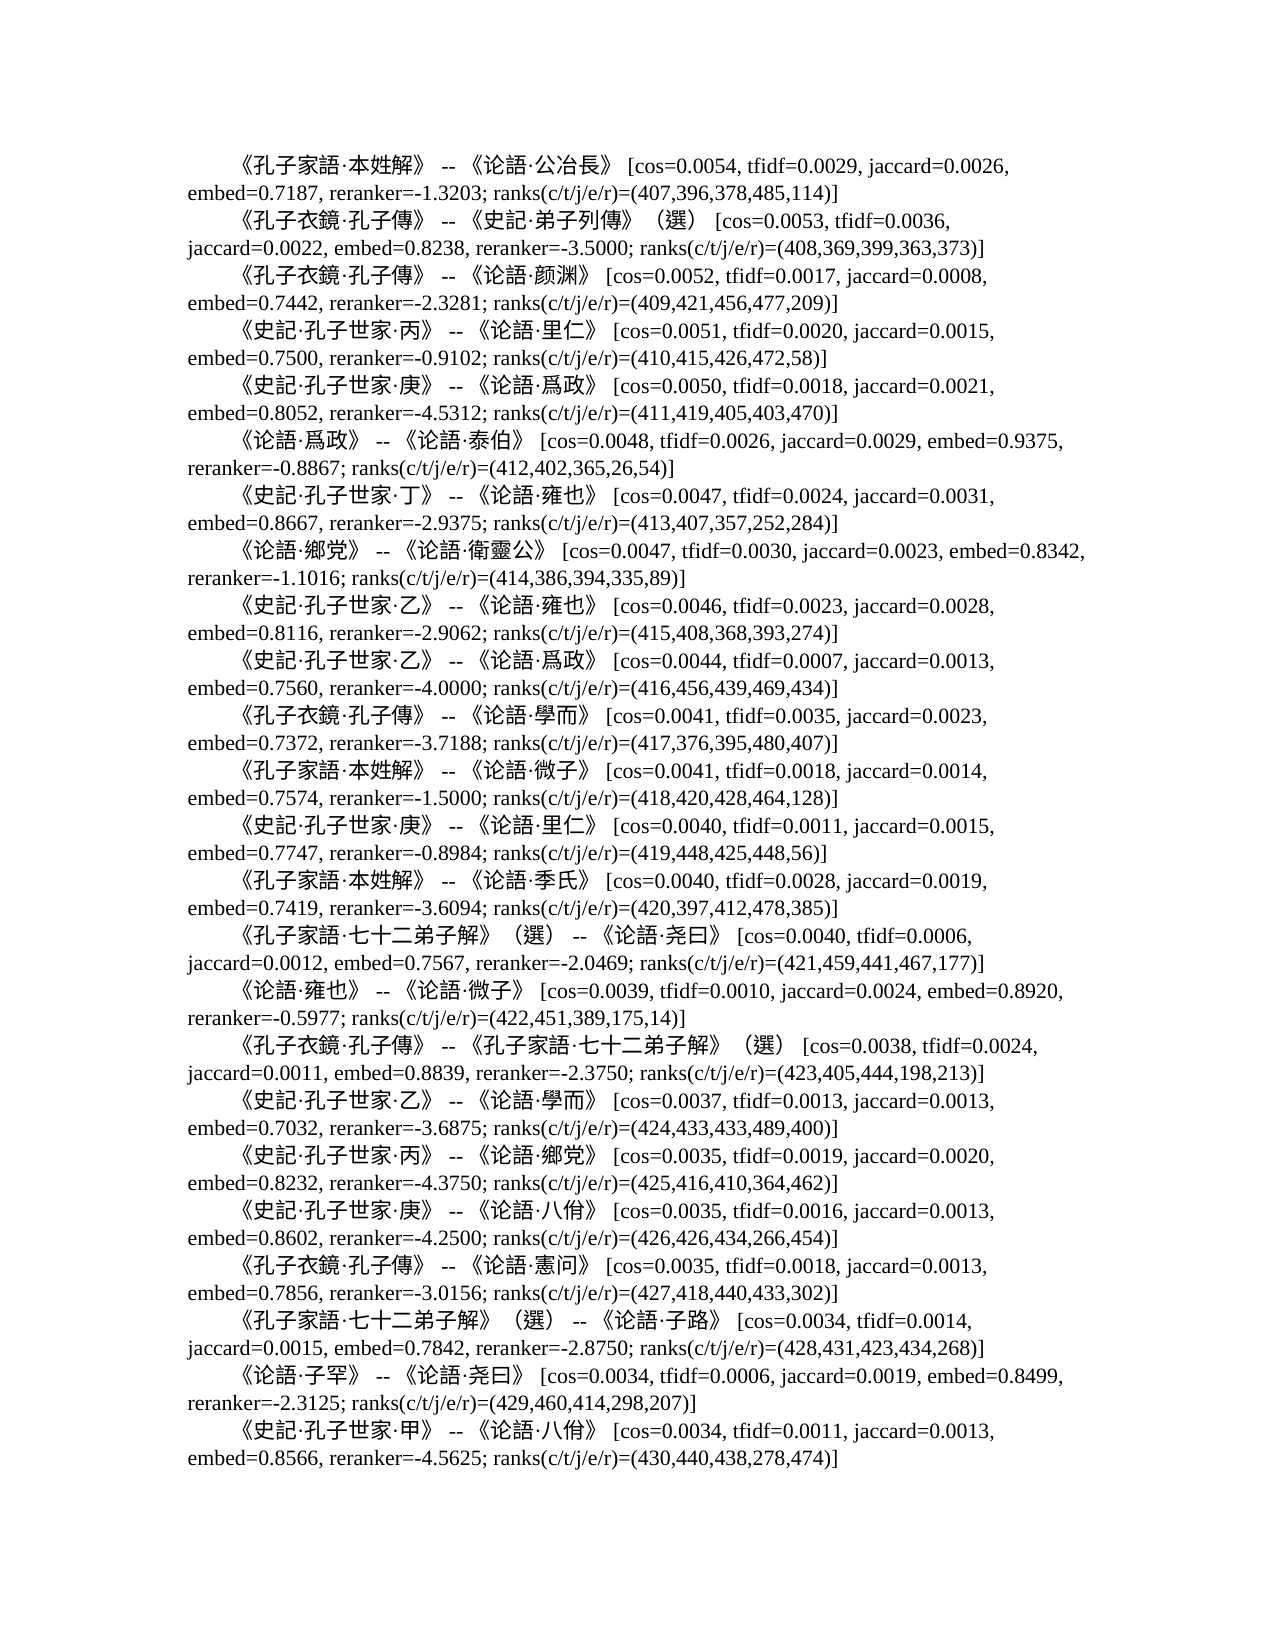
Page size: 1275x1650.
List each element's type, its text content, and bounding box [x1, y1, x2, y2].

text 《史記·孔子世家·丙》 -- 《论語·里仁》 [cos=0.0051, tfidf=0.0020, jaccard=0.0015, embed=0.7500, reranker=-0.9102; ranks(c/t/j/e/r)=(410,415,426,472,58)] [187, 315, 1087, 370]
text 《孔子衣鏡·孔子傳》 -- 《论語·颜渊》 [cos=0.0052, tfidf=0.0017, jaccard=0.0008, embed=0.7442, reranker=-2.3281; ranks(c/t/j/e/r)=(409,421,456,477,209)] [187, 260, 1087, 315]
text 《史記·孔子世家·乙》 -- 《论語·學而》 [cos=0.0037, tfidf=0.0013, jaccard=0.0013, embed=0.7032, reranker=-3.6875; ranks(c/t/j/e/r)=(424,433,433,489,400)] [187, 1085, 1087, 1140]
text 《史記·孔子世家·庚》 -- 《论語·里仁》 [cos=0.0040, tfidf=0.0011, jaccard=0.0015, embed=0.7747, reranker=-0.8984; ranks(c/t/j/e/r)=(419,448,425,448,56)] [187, 810, 1087, 865]
text 《史記·孔子世家·乙》 -- 《论語·雍也》 [cos=0.0046, tfidf=0.0023, jaccard=0.0028, embed=0.8116, reranker=-2.9062; ranks(c/t/j/e/r)=(415,408,368,393,274)] [187, 590, 1087, 645]
text 《孔子家語·本姓解》 -- 《论語·季氏》 [cos=0.0040, tfidf=0.0028, jaccard=0.0019, embed=0.7419, reranker=-3.6094; ranks(c/t/j/e/r)=(420,397,412,478,385)] [187, 865, 1087, 920]
text 《论語·雍也》 -- 《论語·微子》 [cos=0.0039, tfidf=0.0010, jaccard=0.0024, embed=0.8920, reranker=-0.5977; ranks(c/t/j/e/r)=(422,451,389,175,14)] [187, 975, 1087, 1030]
text 《论語·子罕》 -- 《论語·尧曰》 [cos=0.0034, tfidf=0.0006, jaccard=0.0019, embed=0.8499, reranker=-2.3125; ranks(c/t/j/e/r)=(429,460,414,298,207)] [187, 1360, 1087, 1415]
text 《史記·孔子世家·庚》 -- 《论語·八佾》 [cos=0.0035, tfidf=0.0016, jaccard=0.0013, embed=0.8602, reranker=-4.2500; ranks(c/t/j/e/r)=(426,426,434,266,454)] [187, 1195, 1087, 1250]
text 《史記·孔子世家·甲》 -- 《论語·八佾》 [cos=0.0034, tfidf=0.0011, jaccard=0.0013, embed=0.8566, reranker=-4.5625; ranks(c/t/j/e/r)=(430,440,438,278,474)] [187, 1415, 1087, 1470]
text 《孔子衣鏡·孔子傳》 -- 《孔子家語·七十二弟子解》（選） [cos=0.0038, tfidf=0.0024, jaccard=0.0011, embed=0.8839, reranker=-2.3750; ranks(c/t/j/e/r)=(423,405,444,198,213)] [187, 1030, 1087, 1085]
text 《史記·孔子世家·丁》 -- 《论語·雍也》 [cos=0.0047, tfidf=0.0024, jaccard=0.0031, embed=0.8667, reranker=-2.9375; ranks(c/t/j/e/r)=(413,407,357,252,284)] [187, 480, 1087, 535]
text 《史記·孔子世家·乙》 -- 《论語·爲政》 [cos=0.0044, tfidf=0.0007, jaccard=0.0013, embed=0.7560, reranker=-4.0000; ranks(c/t/j/e/r)=(416,456,439,469,434)] [187, 645, 1087, 700]
text 《史記·孔子世家·庚》 -- 《论語·爲政》 [cos=0.0050, tfidf=0.0018, jaccard=0.0021, embed=0.8052, reranker=-4.5312; ranks(c/t/j/e/r)=(411,419,405,403,470)] [187, 370, 1087, 425]
text 《论語·爲政》 -- 《论語·泰伯》 [cos=0.0048, tfidf=0.0026, jaccard=0.0029, embed=0.9375, reranker=-0.8867; ranks(c/t/j/e/r)=(412,402,365,26,54)] [187, 425, 1087, 480]
text 《孔子家語·本姓解》 -- 《论語·公冶長》 [cos=0.0054, tfidf=0.0029, jaccard=0.0026, embed=0.7187, reranker=-1.3203; ranks(c/t/j/e/r)=(407,396,378,485,114)] [187, 150, 1087, 205]
text 《论語·鄉党》 -- 《论語·衛靈公》 [cos=0.0047, tfidf=0.0030, jaccard=0.0023, embed=0.8342, reranker=-1.1016; ranks(c/t/j/e/r)=(414,386,394,335,89)] [187, 535, 1087, 590]
text 《史記·孔子世家·丙》 -- 《论語·鄉党》 [cos=0.0035, tfidf=0.0019, jaccard=0.0020, embed=0.8232, reranker=-4.3750; ranks(c/t/j/e/r)=(425,416,410,364,462)] [187, 1140, 1087, 1195]
text 《孔子衣鏡·孔子傳》 -- 《史記·弟子列傳》（選） [cos=0.0053, tfidf=0.0036, jaccard=0.0022, embed=0.8238, reranker=-3.5000; ranks(c/t/j/e/r)=(408,369,399,363,373)] [187, 205, 1087, 260]
text 《孔子家語·七十二弟子解》（選） -- 《论語·子路》 [cos=0.0034, tfidf=0.0014, jaccard=0.0015, embed=0.7842, reranker=-2.8750; ranks(c/t/j/e/r)=(428,431,423,434,268)] [187, 1305, 1087, 1360]
text 《孔子家語·七十二弟子解》（選） -- 《论語·尧曰》 [cos=0.0040, tfidf=0.0006, jaccard=0.0012, embed=0.7567, reranker=-2.0469; ranks(c/t/j/e/r)=(421,459,441,467,177)] [187, 920, 1087, 975]
text 《孔子衣鏡·孔子傳》 -- 《论語·憲问》 [cos=0.0035, tfidf=0.0018, jaccard=0.0013, embed=0.7856, reranker=-3.0156; ranks(c/t/j/e/r)=(427,418,440,433,302)] [187, 1250, 1087, 1305]
text 《孔子衣鏡·孔子傳》 -- 《论語·學而》 [cos=0.0041, tfidf=0.0035, jaccard=0.0023, embed=0.7372, reranker=-3.7188; ranks(c/t/j/e/r)=(417,376,395,480,407)] [187, 700, 1087, 755]
text 《孔子家語·本姓解》 -- 《论語·微子》 [cos=0.0041, tfidf=0.0018, jaccard=0.0014, embed=0.7574, reranker=-1.5000; ranks(c/t/j/e/r)=(418,420,428,464,128)] [187, 755, 1087, 810]
